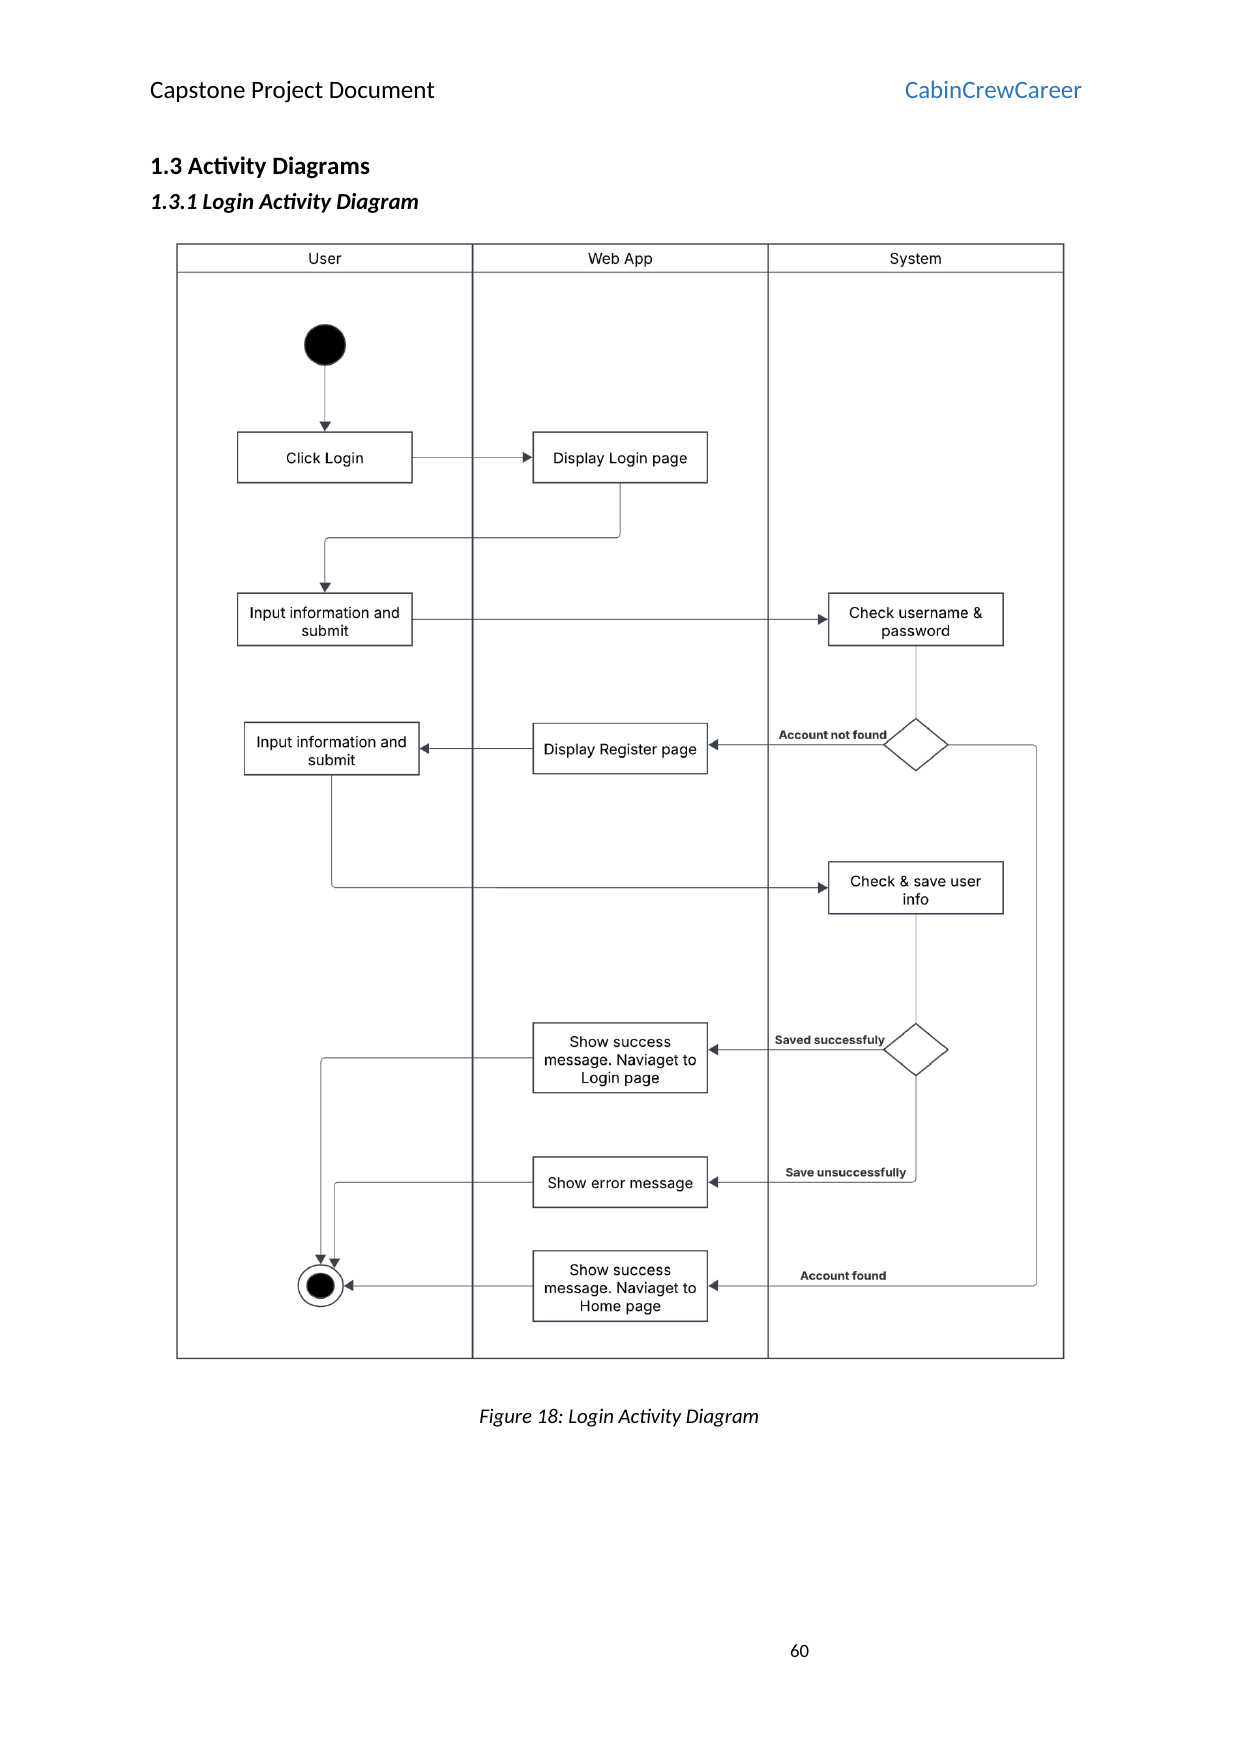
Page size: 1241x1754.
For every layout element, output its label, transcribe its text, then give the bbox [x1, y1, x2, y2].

subtitle 1.3.1 Login Activity Diagram [150, 187, 1090, 215]
picture [150, 217, 1090, 1385]
subtitle 1.3 Activity Diagrams [150, 150, 1090, 181]
text Figure 18: Login Activity Diagram [150, 1404, 1090, 1429]
